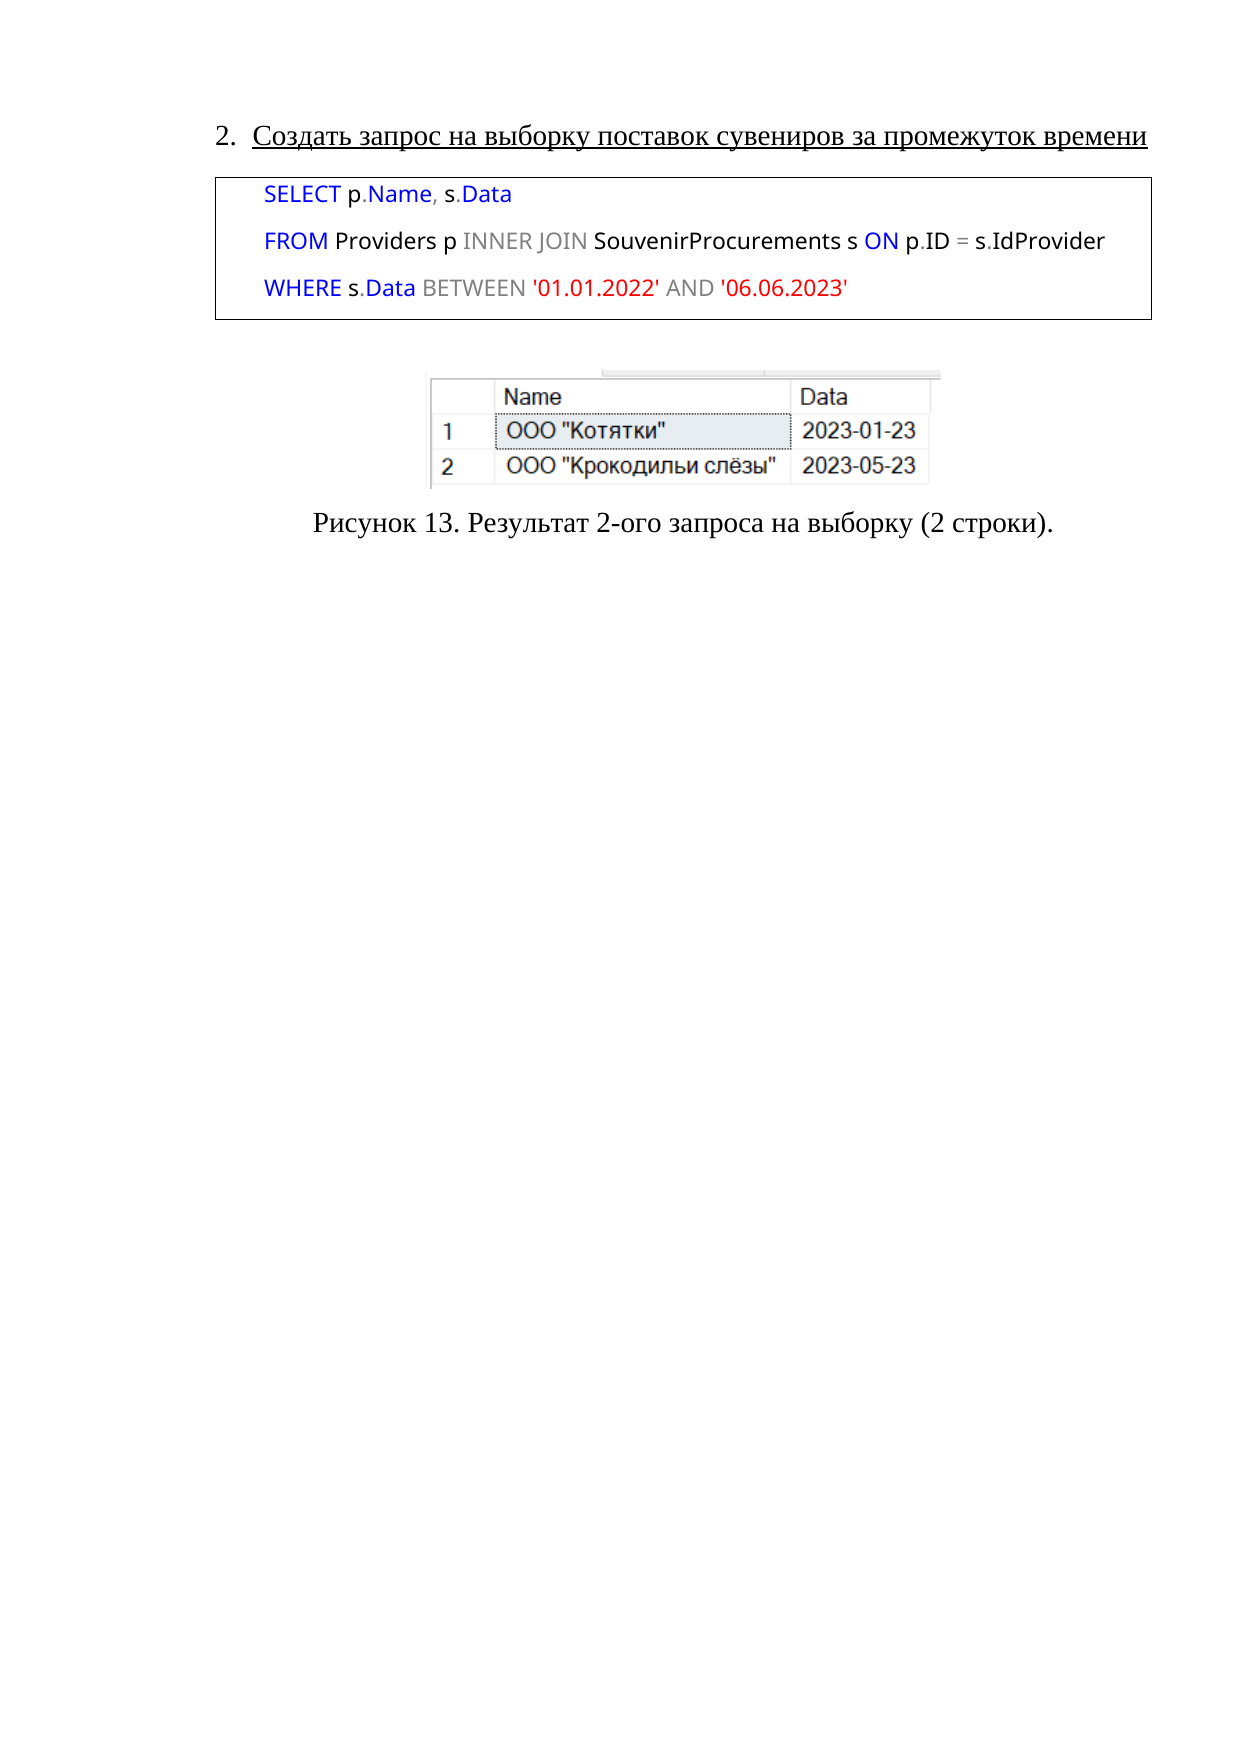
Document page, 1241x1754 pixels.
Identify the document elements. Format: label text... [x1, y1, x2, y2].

picture [425, 370, 941, 489]
text Рисунок 13. Результат 2-ого запроса на выборку (2 строки). [215, 505, 1152, 538]
list Создать запрос на выборку поставок сувениров за промежуток времени [215, 118, 1152, 152]
table_header SELECT p.Name, s.Data FROM Providers p INNER JOIN SouvenirProcurements s ON p.ID = s.IdProvider WHERE s.Data BETWEEN '01.01.2022' AND '06.06.2023' [216, 178, 1151, 319]
